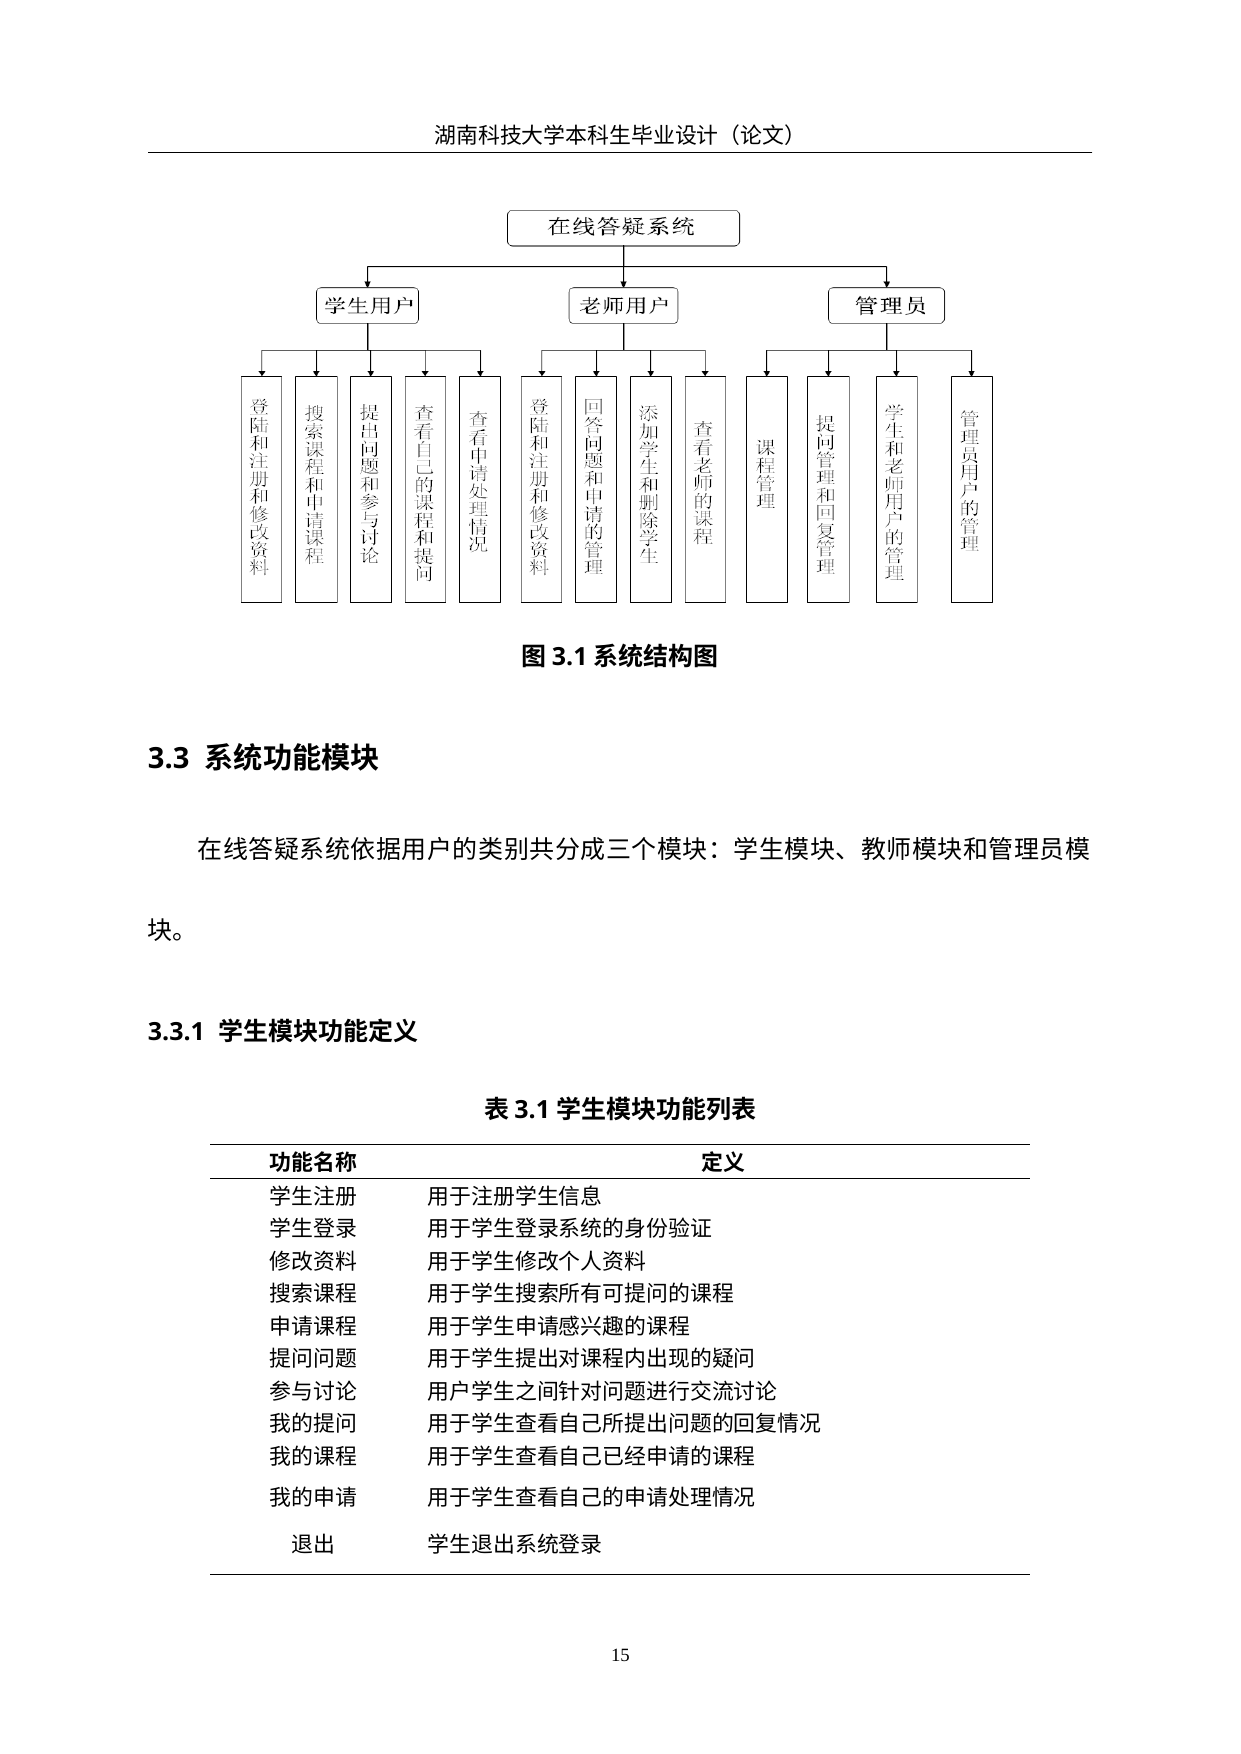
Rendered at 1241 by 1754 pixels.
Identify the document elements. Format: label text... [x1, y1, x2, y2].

table_cell 参与讨论 [210, 1374, 416, 1406]
table_cell 用户学生之间针对问题进行交流讨论 [416, 1374, 1030, 1406]
text 在线答疑系统依据用户的类别共分成三个模块：学生模块、教师模块和管理员模块。 [148, 815, 1092, 961]
table_cell 申请课程 [210, 1309, 416, 1341]
table_cell 用于学生查看自己的申请处理情况 [416, 1480, 1030, 1527]
table_cell 学生登录 [210, 1211, 416, 1243]
table_cell 学生注册 [210, 1179, 416, 1211]
table_cell 我的课程 [210, 1439, 416, 1480]
table_cell 学生退出系统登录 [416, 1527, 1030, 1574]
table_cell 提问问题 [210, 1341, 416, 1373]
table_cell 用于学生查看自己已经申请的课程 [416, 1439, 1030, 1480]
picture [234, 192, 1006, 615]
table_cell 我的提问 [210, 1406, 416, 1438]
text 图3.1 系统结构图 [148, 622, 1092, 687]
table_cell 我的申请 [210, 1480, 416, 1527]
subtitle 3.3.1 学生模块功能定义 [148, 997, 1092, 1062]
table_cell 用于学生修改个人资料 [416, 1244, 1030, 1276]
table_cell 修改资料 [210, 1244, 416, 1276]
table_cell 用于学生提出对课程内出现的疑问 [416, 1341, 1030, 1373]
table_cell 用于学生申请感兴趣的课程 [416, 1309, 1030, 1341]
table_cell 用于学生搜索所有可提问的课程 [416, 1276, 1030, 1308]
table_header 功能名称 [210, 1145, 416, 1177]
subtitle 3.3 系统功能模块 [148, 723, 1092, 788]
table_cell 搜索课程 [210, 1276, 416, 1308]
table_cell 用于学生查看自己所提出问题的回复情况 [416, 1406, 1030, 1438]
table_cell 用于学生登录系统的身份验证 [416, 1211, 1030, 1243]
table_header 定义 [416, 1145, 1030, 1177]
table_cell 退出 [210, 1527, 416, 1574]
text 表3.1 学生模块功能列表 [148, 1089, 1092, 1126]
table_cell 用于注册学生信息 [416, 1179, 1030, 1211]
